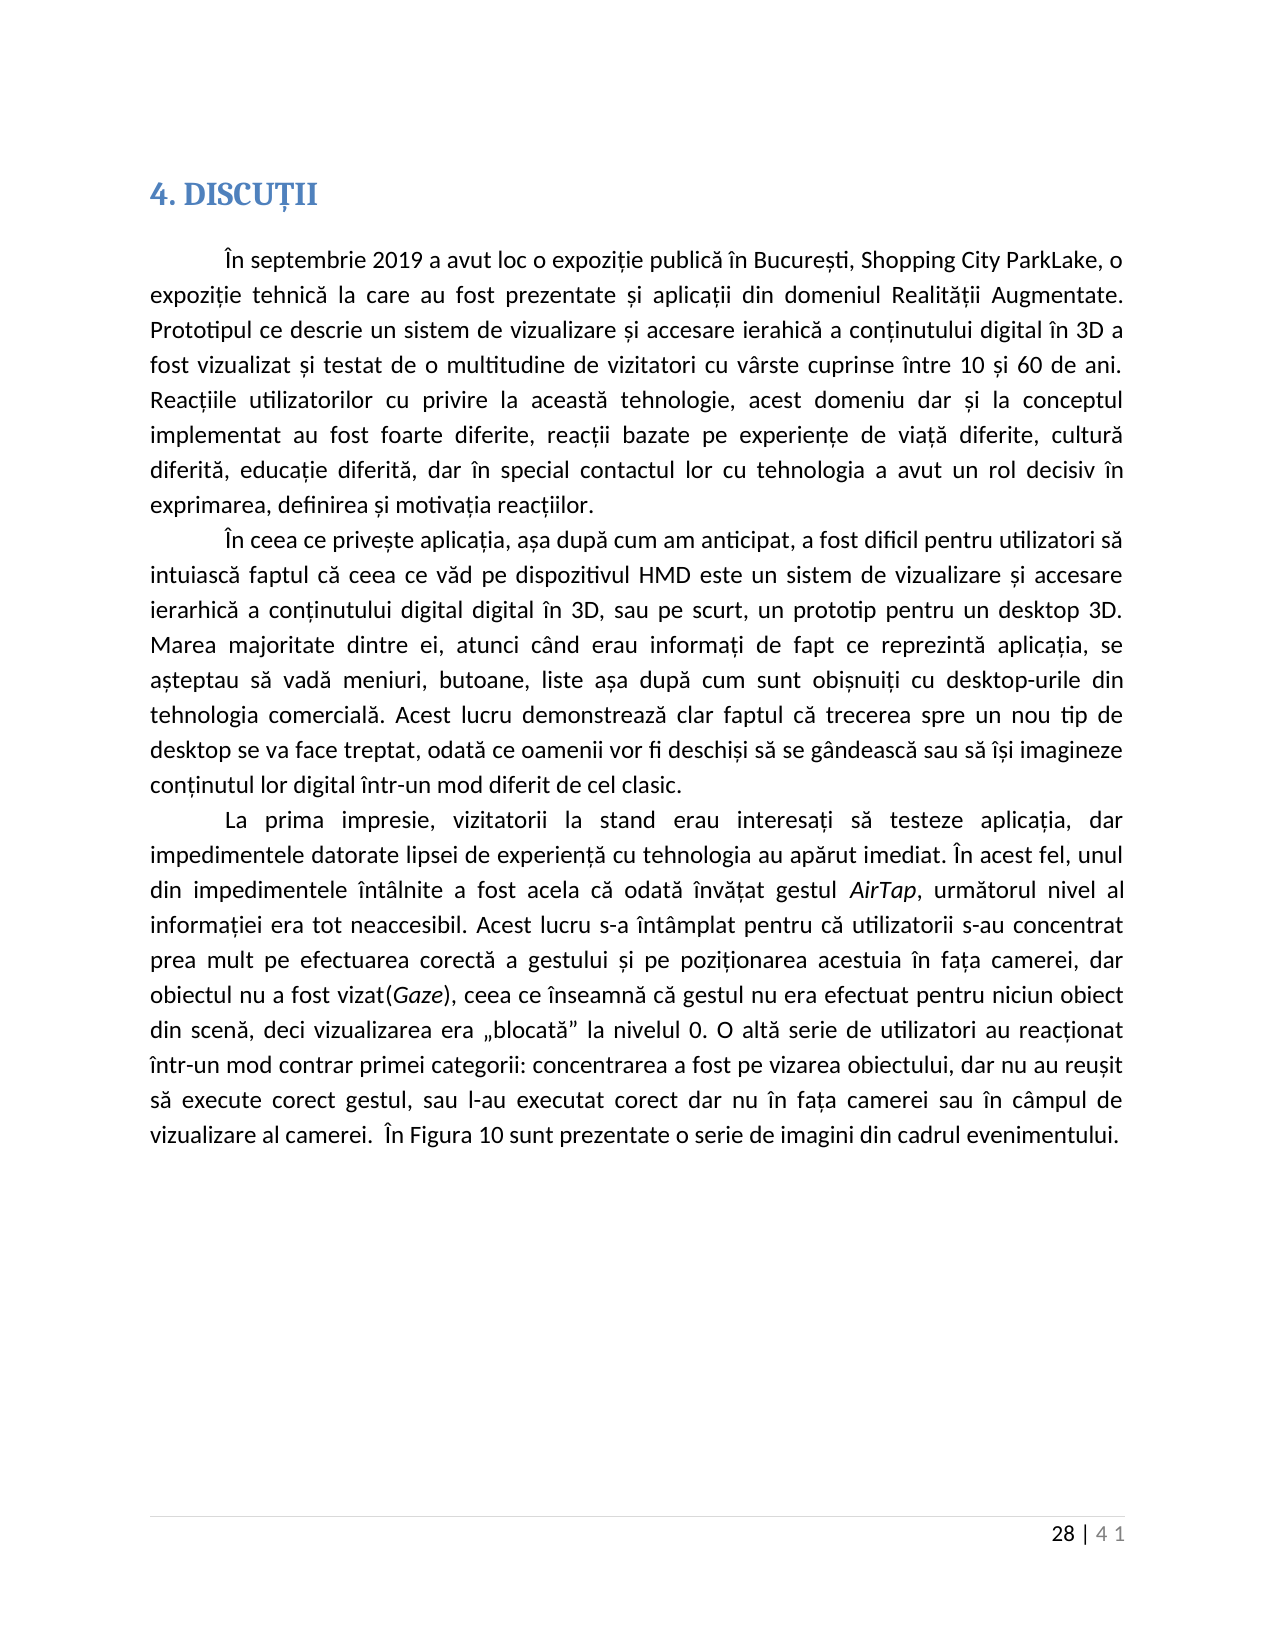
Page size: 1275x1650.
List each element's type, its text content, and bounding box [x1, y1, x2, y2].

text În septembrie 2019 a avut loc o expoziție publică în București, Shopping City ParkLake, o expoziție tehnică la care au fost prezentate și aplicații din domeniul Realității Augmentate. Prototipul ce descrie un sistem de vizualizare și accesare ierahică a conținutului digital în 3D a fost vizualizat și testat de o multitudine de vizitatori cu vârste cuprinse între 10 și 60 de ani. Reacțiile utilizatorilor cu privire la această tehnologie, acest domeniu dar și la conceptul implementat au fost foarte diferite, reacții bazate pe experiențe de viață diferite, cultură diferită, educație diferită, dar în special contactul lor cu tehnologia a avut un rol decisiv în exprimarea, definirea și motivația reacțiilor. [150, 244, 1125, 519]
text La prima impresie, vizitatorii la stand erau interesați să testeze aplicația, dar impedimentele datorate lipsei de experiență cu tehnologia au apărut imediat. În acest fel, unul din impedimentele întâlnite a fost acela că odată învățat gestul AirTap, următorul nivel al informației era tot neaccesibil. Acest lucru s-a întâmplat pentru că utilizatorii s-au concentrat prea mult pe efectuarea corectă a gestului și pe poziționarea acestuia în fața camerei, dar obiectul nu a fost vizat(Gaze), ceea ce înseamnă că gestul nu era efectuat pentru niciun obiect din scenă, deci vizualizarea era „blocată” la nivelul 0. O altă serie de utilizatori au reacționat într-un mod contrar primei categorii: concentrarea a fost pe vizarea obiectului, dar nu au reușit să execute corect gestul, sau l-au executat corect dar nu în fața camerei sau în câmpul de vizualizare al camerei. În Figura 10 sunt prezentate o serie de imagini din cadrul evenimentului. [150, 804, 1125, 1149]
text În ceea ce privește aplicația, așa după cum am anticipat, a fost dificil pentru utilizatori să intuiască faptul că ceea ce văd pe dispozitivul HMD este un sistem de vizualizare și accesare ierarhică a conținutului digital digital în 3D, sau pe scurt, un prototip pentru un desktop 3D. Marea majoritate dintre ei, atunci când erau informați de fapt ce reprezintă aplicația, se așteptau să vadă meniuri, butoane, liste așa după cum sunt obișnuiți cu desktop-urile din tehnologia comercială. Acest lucru demonstrează clar faptul că trecerea spre un nou tip de desktop se va face treptat, odată ce oamenii vor fi deschiși să se gândească sau să își imagineze conținutul lor digital într-un mod diferit de cel clasic. [150, 524, 1125, 799]
subtitle 4. DISCUȚII [150, 175, 1125, 213]
